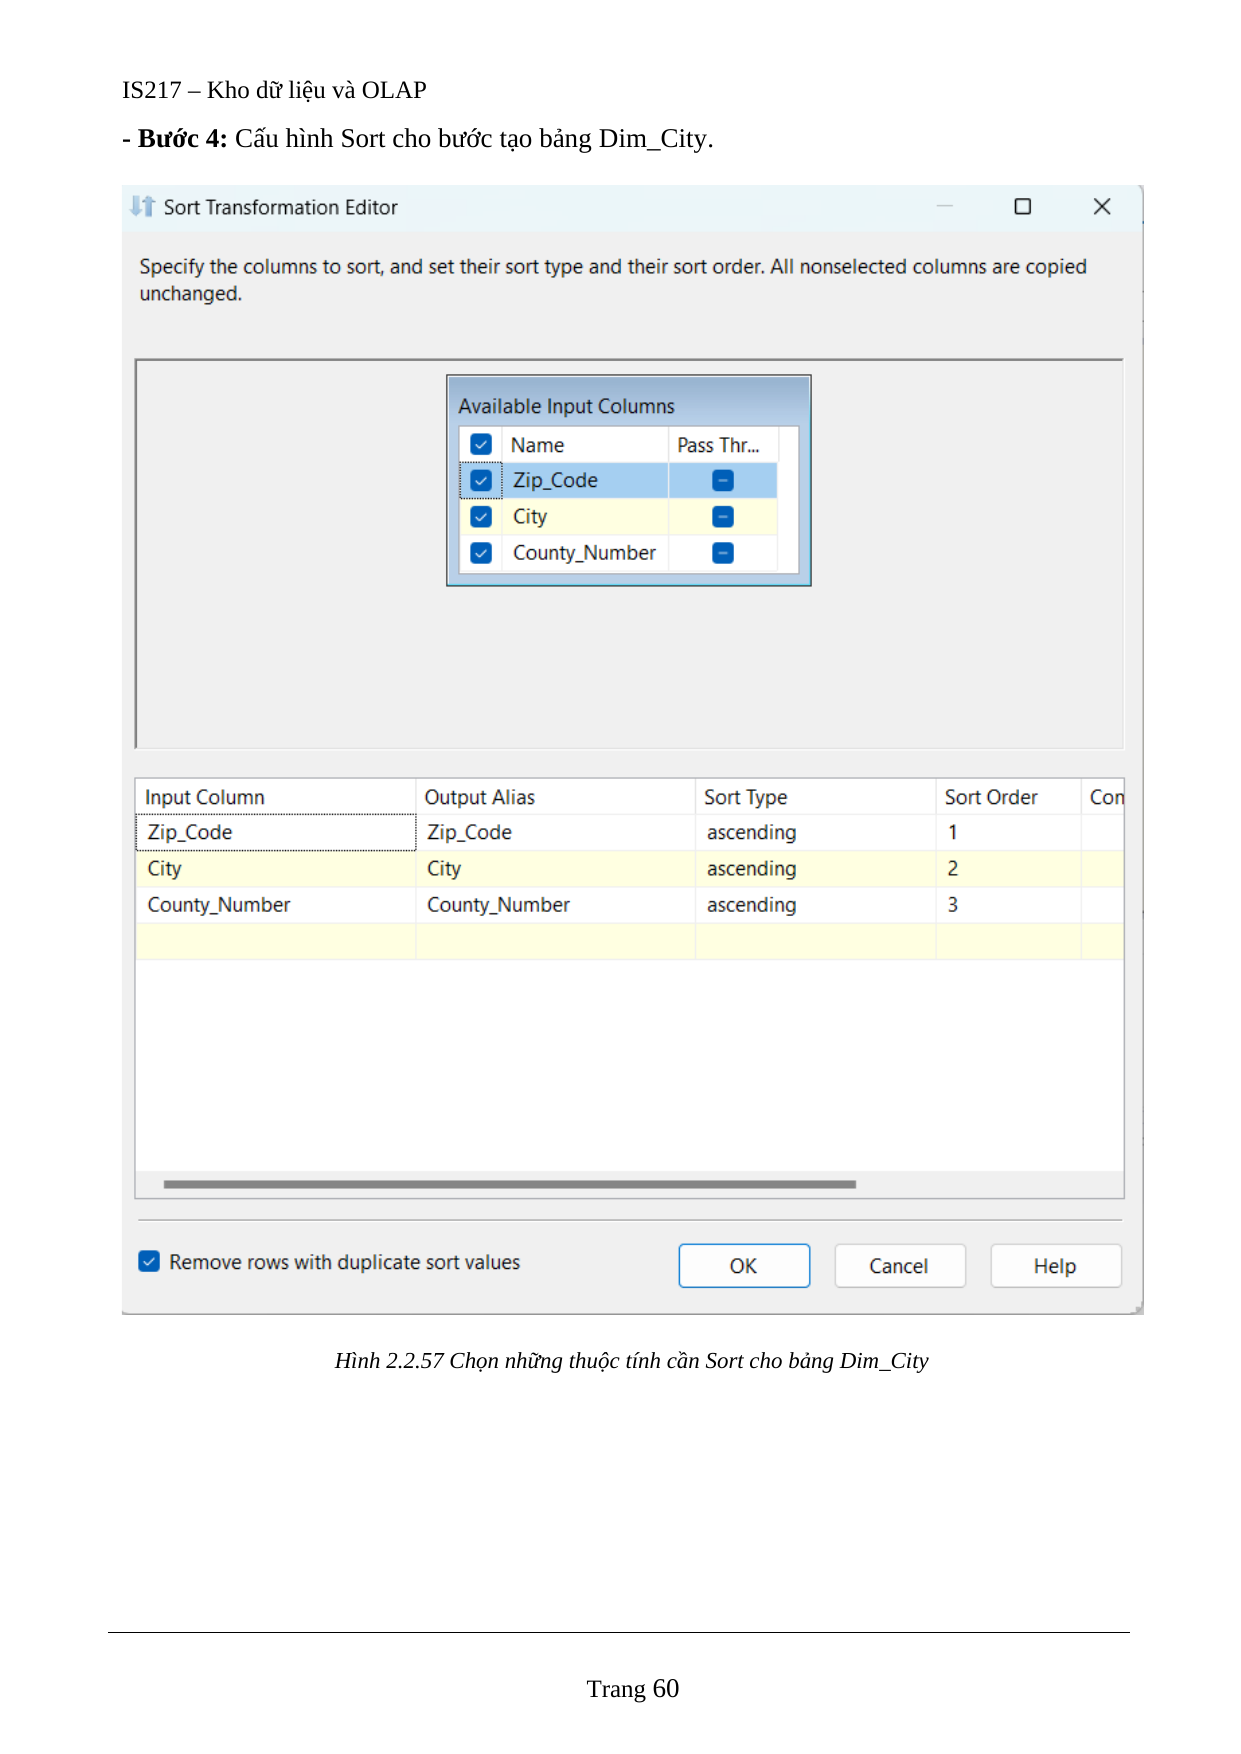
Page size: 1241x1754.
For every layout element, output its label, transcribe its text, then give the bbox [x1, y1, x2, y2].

text - Bước 4: Cấu hình Sort cho bước tạo bảng Dim_City. [122, 122, 1144, 153]
picture [121, 185, 1144, 1315]
